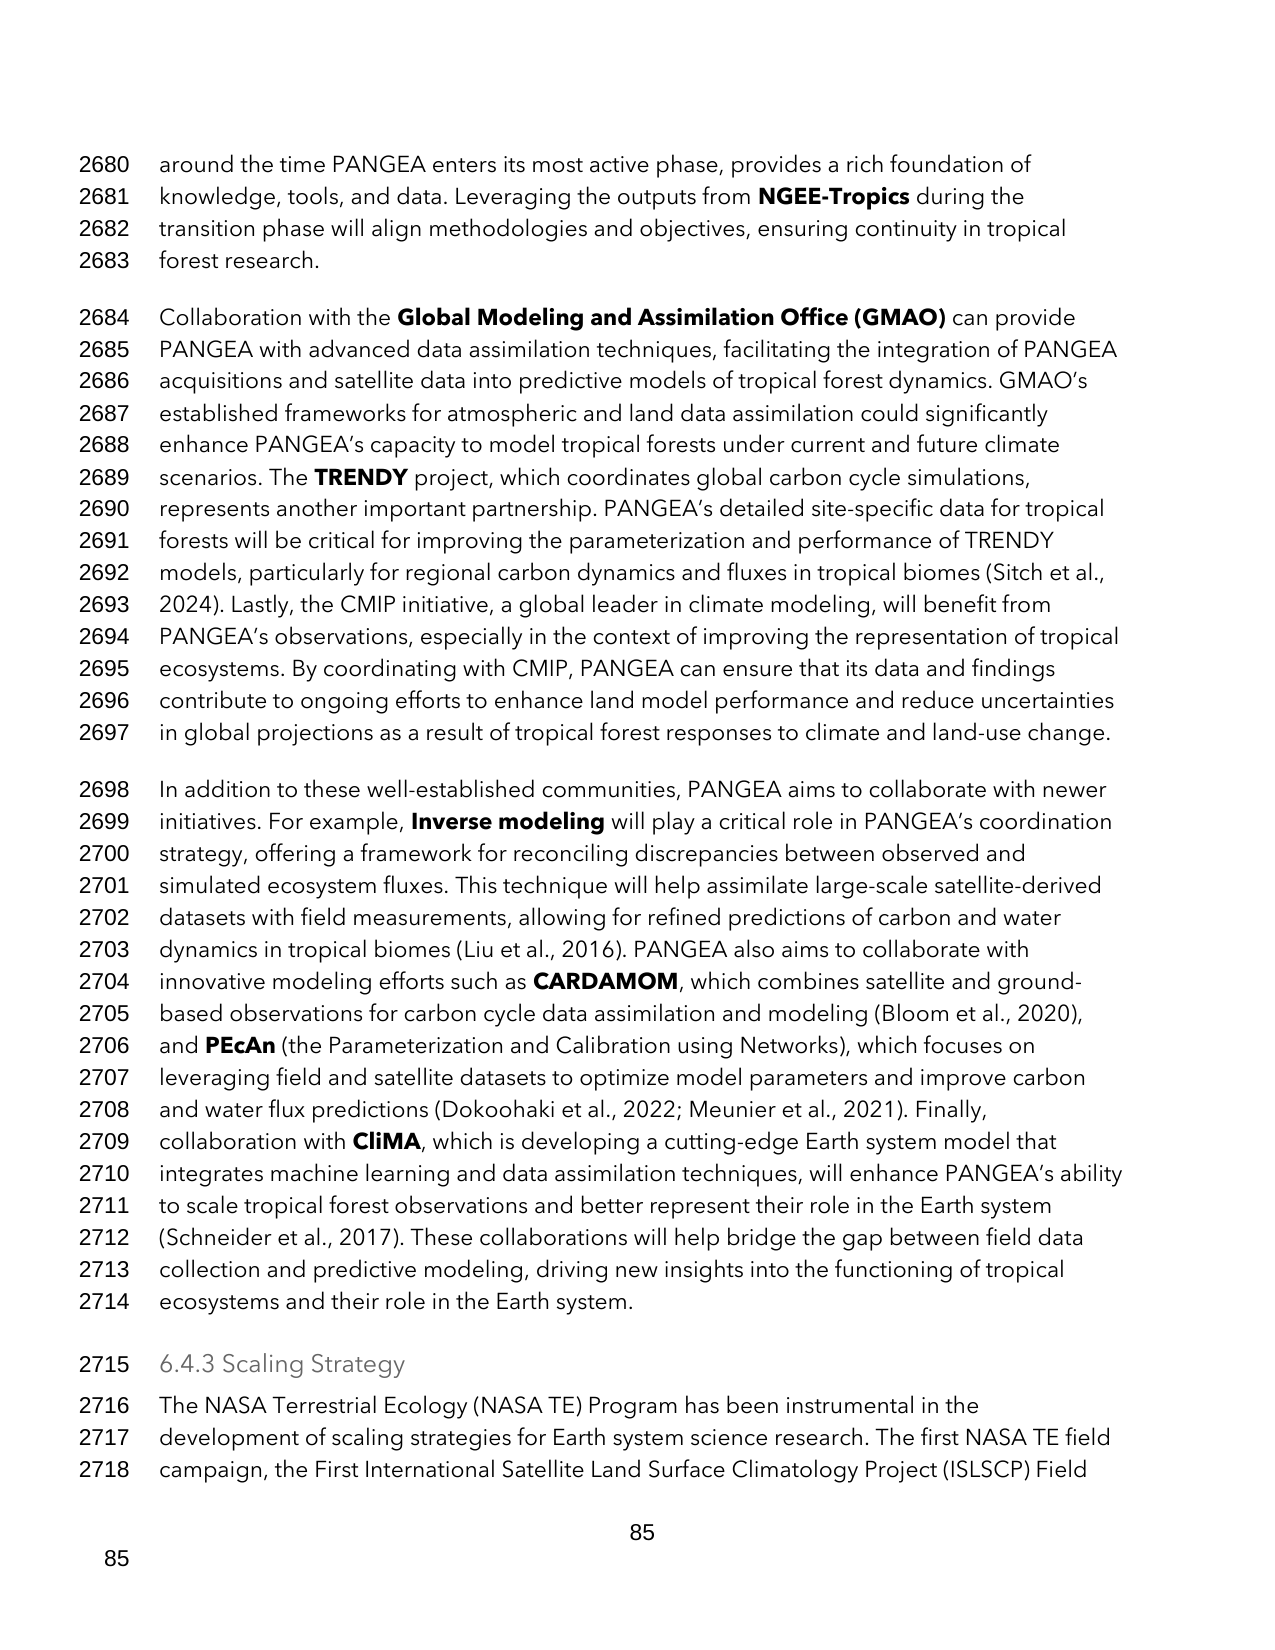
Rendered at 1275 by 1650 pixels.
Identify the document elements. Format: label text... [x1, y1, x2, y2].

text In addition to these well-established communities, PANGEA aims to collaborate with newer initiatives. For example, Inverse modeling will play a critical role in PANGEA’s coordination strategy, offering a framework for reconciling discrepancies between observed and simulated ecosystem fluxes. This technique will help assimilate large-scale satellite-derived datasets with field measurements, allowing for refined predictions of carbon and water dynamics in tropical biomes (Liu et al., 2016). PANGEA also aims to collaborate with innovative modeling efforts such as CARDAMOM, which combines satellite and ground-based observations for carbon cycle data assimilation and modeling (Bloom et al., 2020), and PEcAn (the Parameterization and Calibration using Networks), which focuses on leveraging field and satellite datasets to optimize model parameters and improve carbon and water flux predictions (Dokoohaki et al., 2022; Meunier et al., 2021). Finally, collaboration with CliMA, which is developing a cutting-edge Earth system model that integrates machine learning and data assimilation techniques, will enhance PANGEA’s ability to scale tropical forest observations and better represent their role in the Earth system (Schneider et al., 2017). These collaborations will help bridge the gap between field data collection and predictive modeling, driving new insights into the functioning of tropical ecosystems and their role in the Earth system. [159, 776, 1125, 1315]
text Collaboration with the Global Modeling and Assimilation Office (GMAO) can provide PANGEA with advanced data assimilation techniques, facilitating the integration of PANGEA acquisitions and satellite data into predictive models of tropical forest dynamics. GMAO’s established frameworks for atmospheric and land data assimilation could significantly enhance PANGEA’s capacity to model tropical forests under current and future climate scenarios. The TRENDY project, which coordinates global carbon cycle simulations, represents another important partnership. PANGEA’s detailed site-specific data for tropical forests will be critical for improving the parameterization and performance of TRENDY models, particularly for regional carbon dynamics and fluxes in tropical biomes (Sitch et al., 2024). Lastly, the CMIP initiative, a global leader in climate modeling, will benefit from PANGEA’s observations, especially in the context of improving the representation of tropical ecosystems. By coordinating with CMIP, PANGEA can ensure that its data and findings contribute to ongoing efforts to enhance land model performance and reduce uncertainties in global projections as a result of tropical forest responses to climate and land-use change. [159, 303, 1125, 746]
subtitle 6.4.3 Scaling Strategy [159, 1348, 1125, 1379]
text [159, 150, 1125, 274]
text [159, 1392, 1125, 1483]
